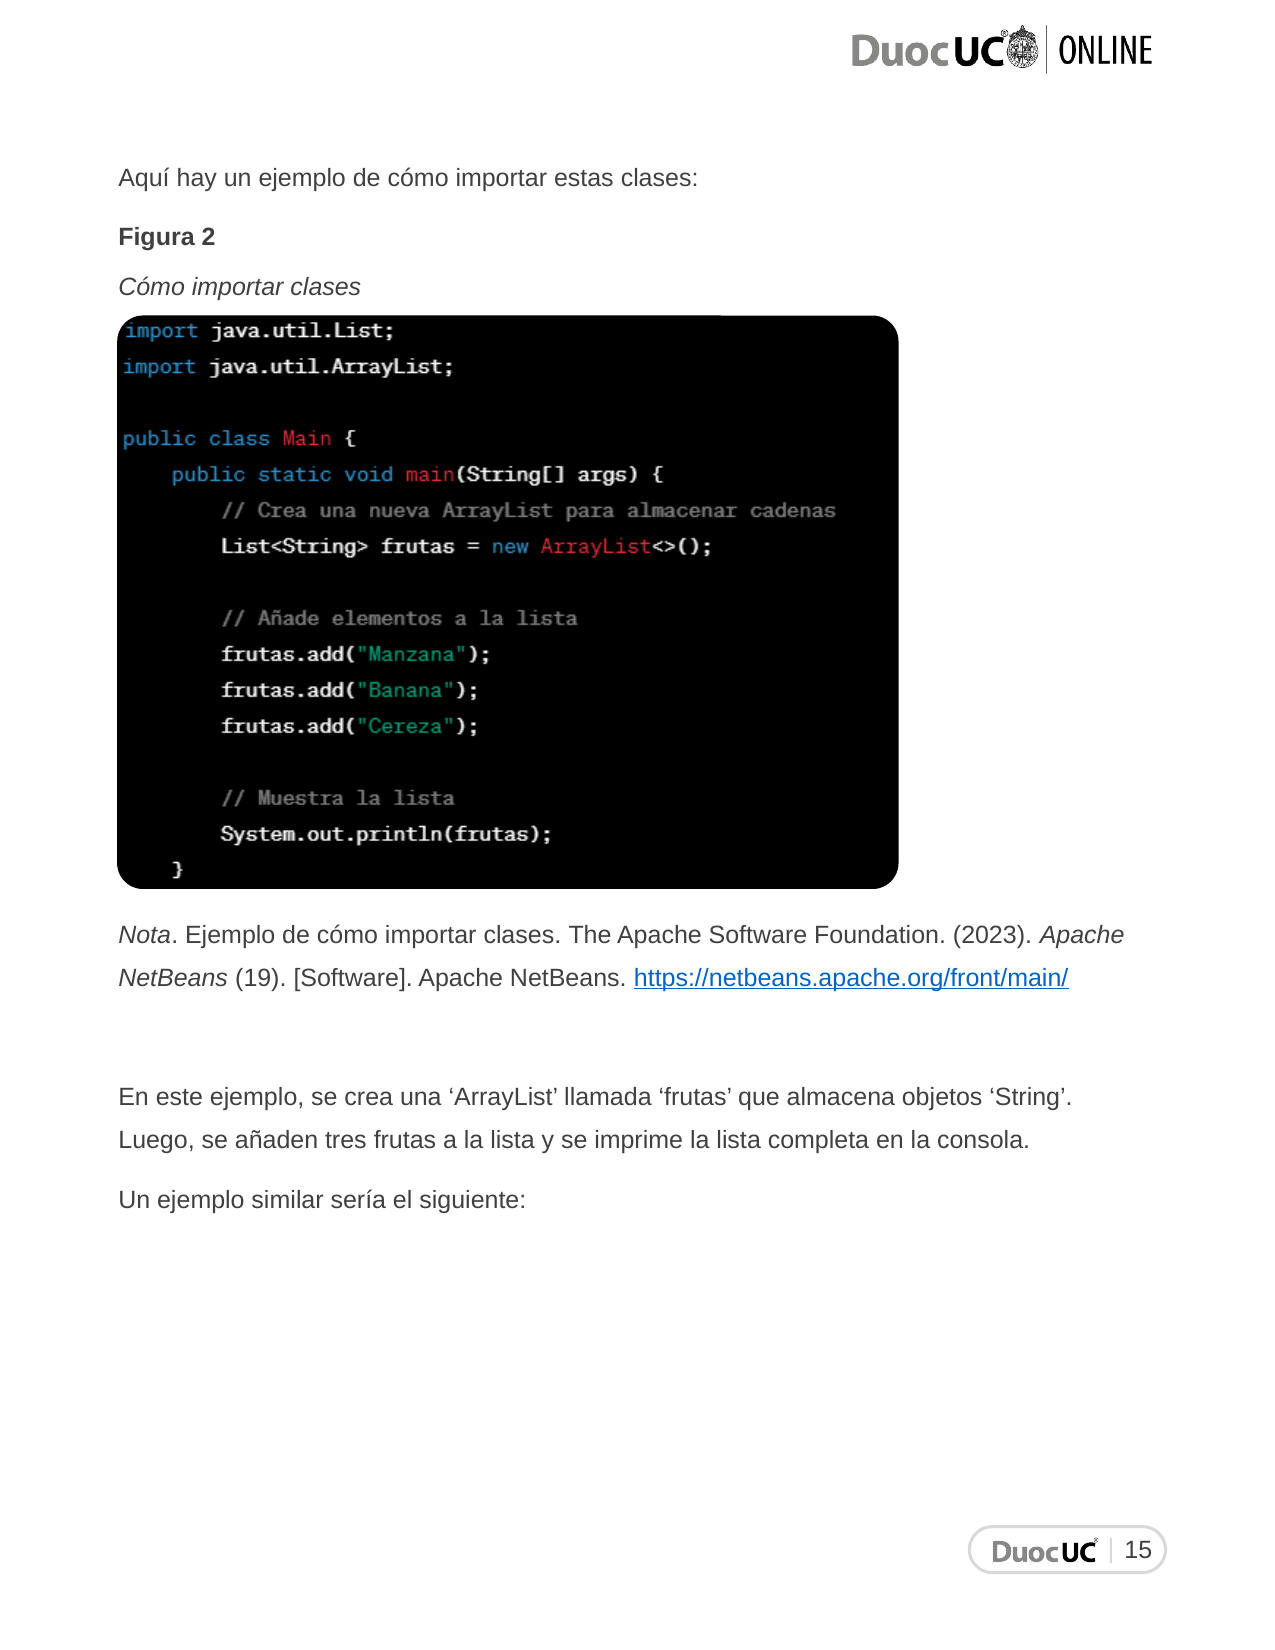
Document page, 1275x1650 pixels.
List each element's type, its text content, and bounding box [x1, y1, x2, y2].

picture [979, 1529, 1112, 1570]
text Un ejemplo similar sería el siguiente: [118, 1185, 1152, 1214]
picture [832, 0, 1172, 92]
text Figura 2 [118, 222, 1152, 251]
text Nota. Ejemplo de cómo importar clases. The Apache Software Foundation. (2023). Apache NetBeans (19). [Software]. Apache NetBeans. https://netbeans.apache.org/front/main/ [118, 919, 1152, 991]
text Cómo importar clases [118, 272, 1152, 301]
picture [979, 1571, 1112, 1576]
picture [117, 315, 899, 889]
text Aquí hay un ejemplo de cómo importar estas clases: [118, 162, 1152, 191]
text En este ejemplo, se crea una ‘ArrayList’ llamada ‘frutas’ que almacena objetos ‘String’. Luego, se añaden tres frutas a la lista y se imprime la lista completa en la consola. [118, 1082, 1152, 1154]
